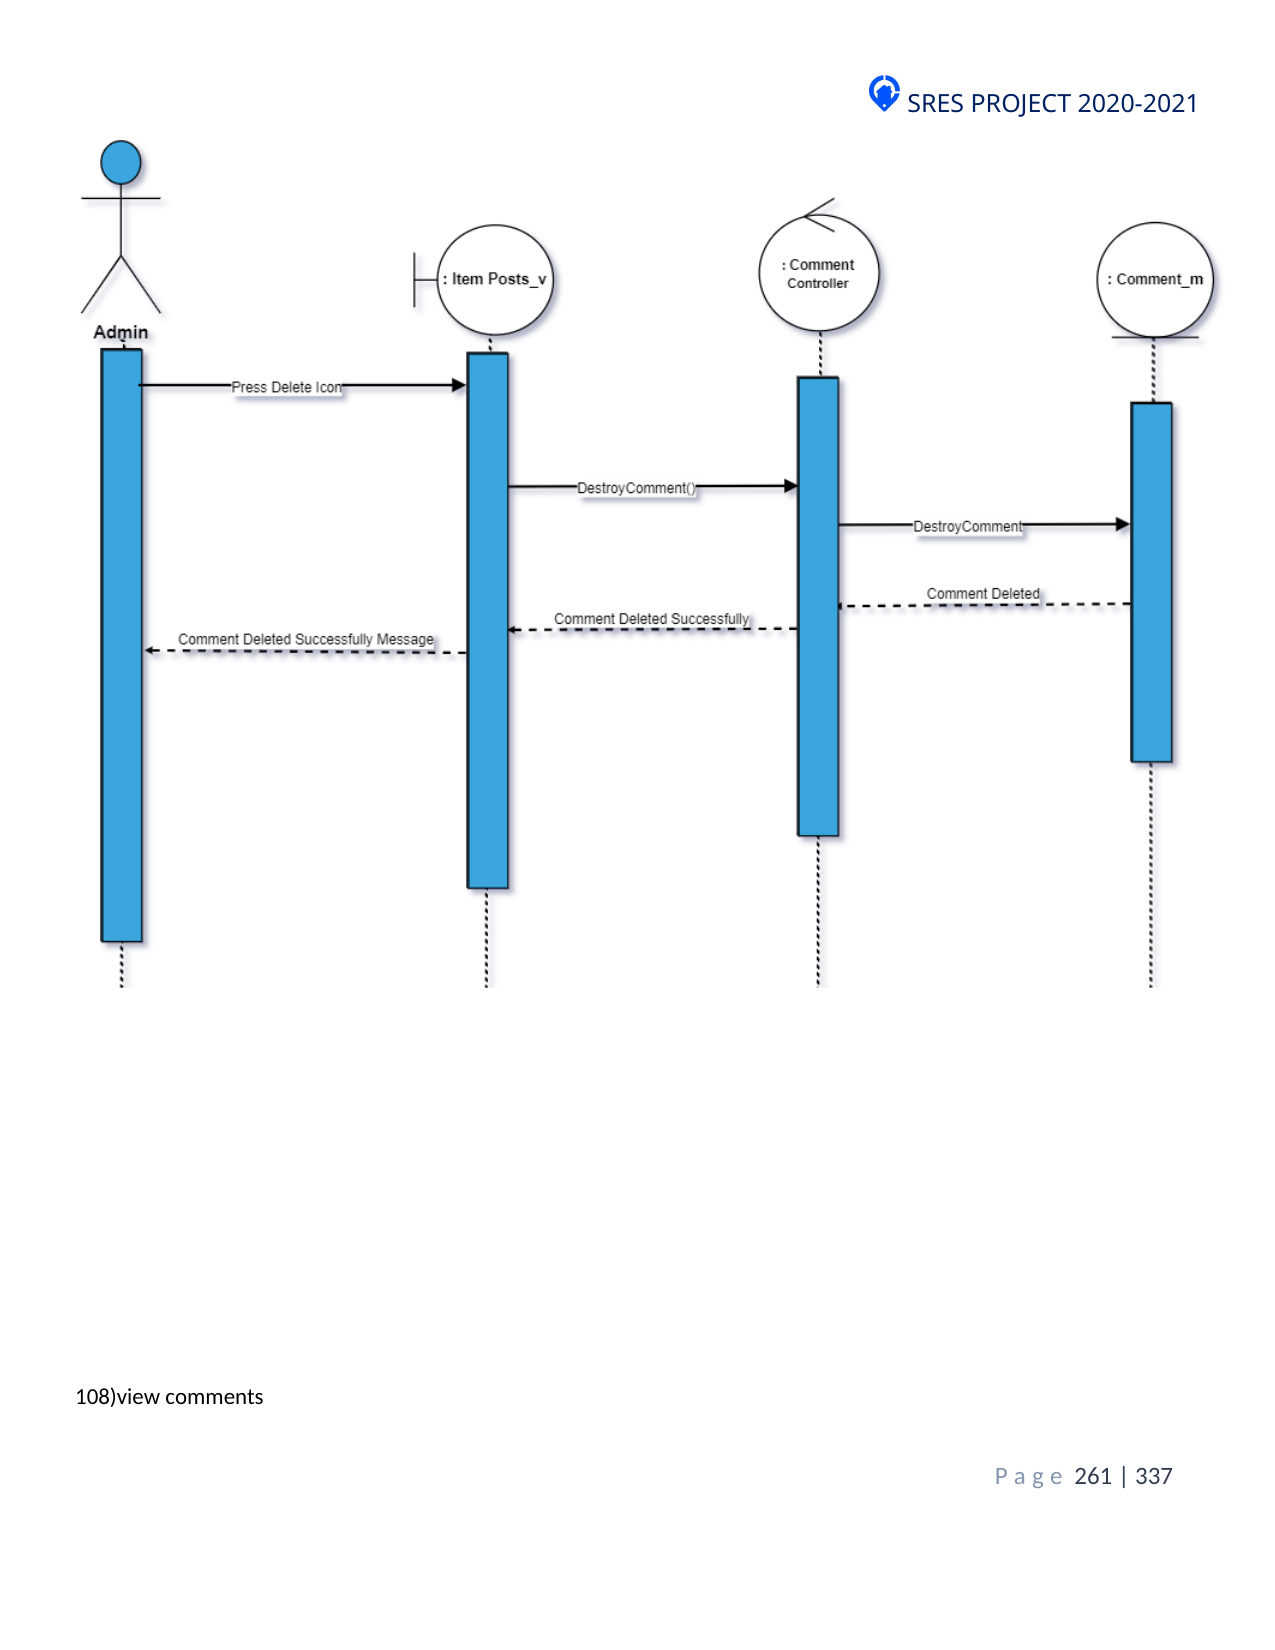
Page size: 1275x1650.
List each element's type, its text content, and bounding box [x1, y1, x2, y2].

picture [868, 75, 901, 113]
picture [75, 138, 1230, 989]
text 108)view comments [75, 1382, 1200, 1410]
